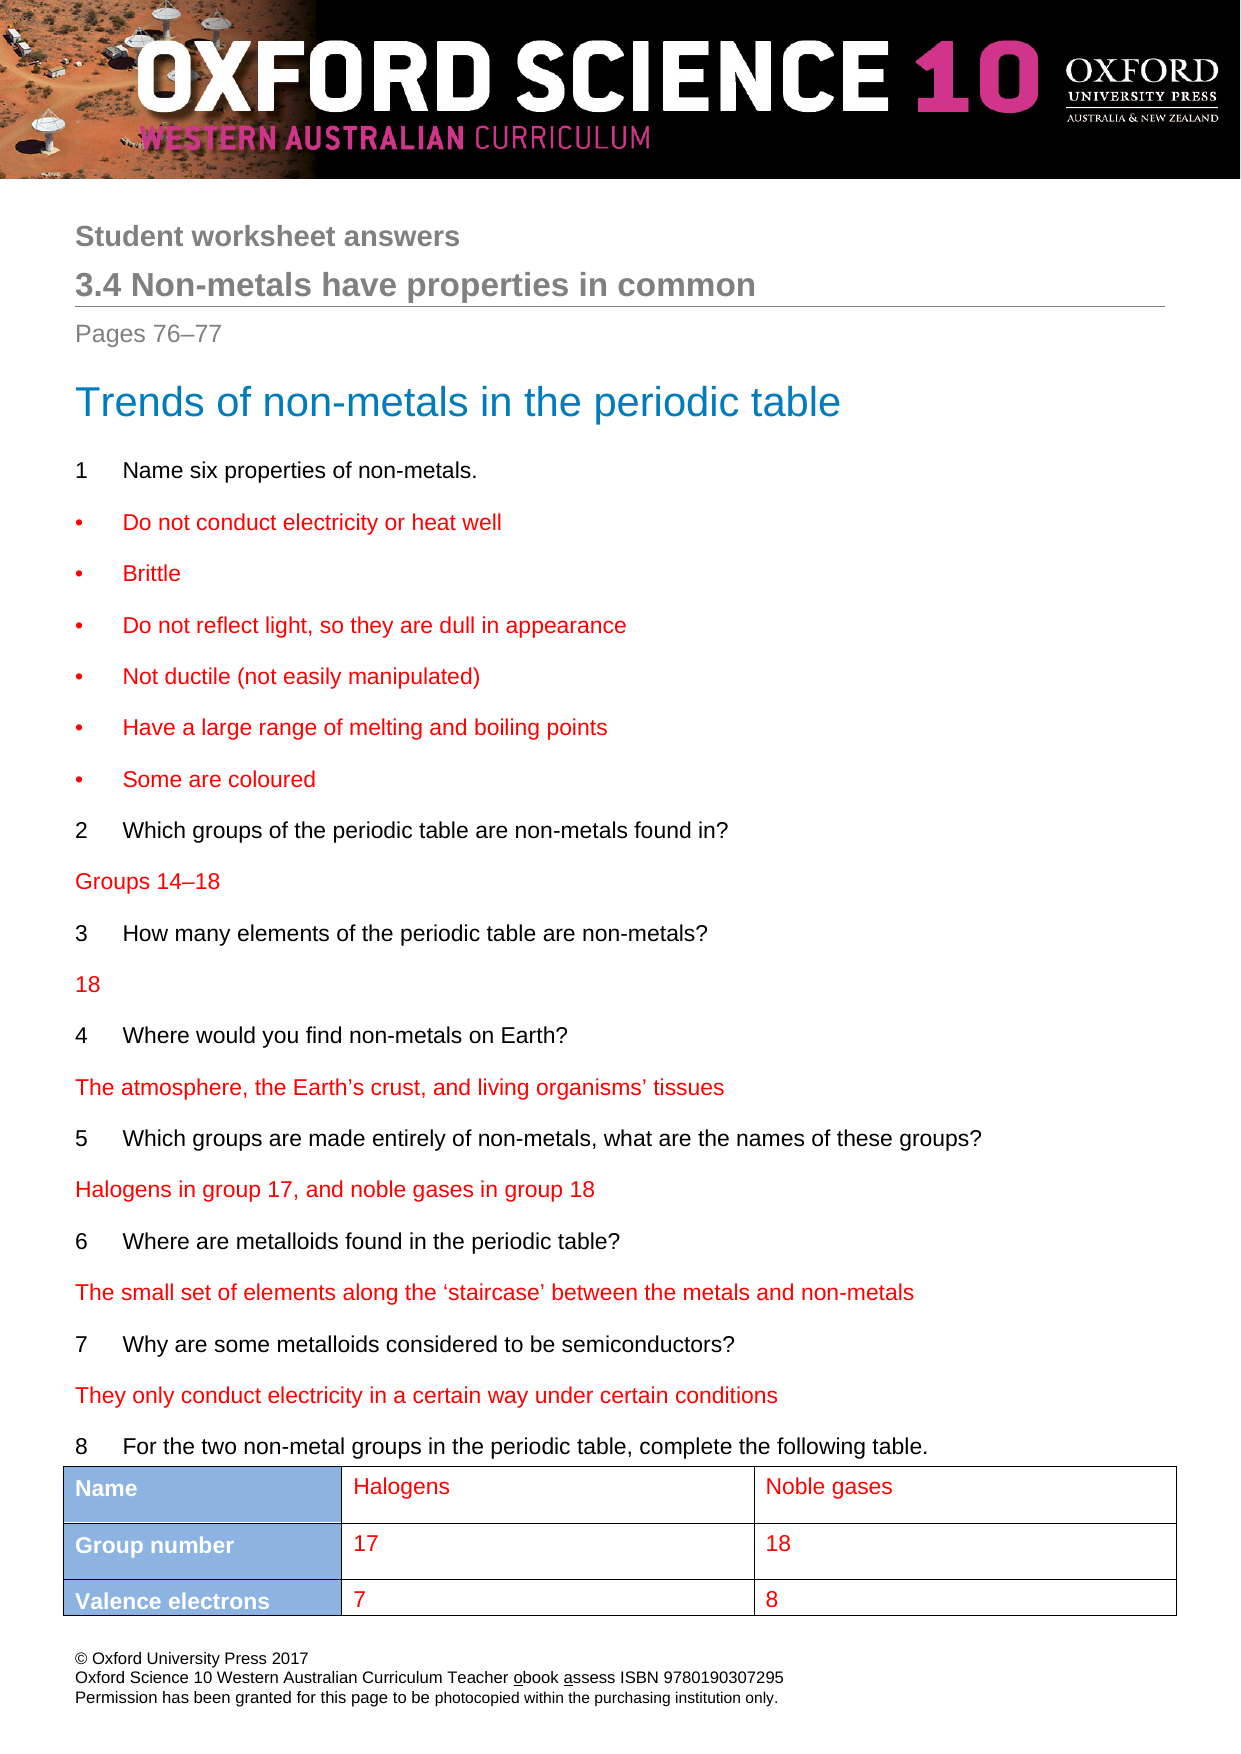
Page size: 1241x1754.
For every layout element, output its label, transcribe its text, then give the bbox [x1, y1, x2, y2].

list • Some are coloured [75, 766, 1165, 792]
table_cell Group number [64, 1524, 341, 1579]
list 7 Why are some metalloids considered to be semiconductors? [75, 1331, 1165, 1357]
table_cell Valence electrons [64, 1580, 341, 1615]
text 3.4 Non-metals have properties in common [75, 265, 1165, 306]
text Trends of non-metals in the periodic table [75, 377, 1165, 425]
text Groups 14–18 [75, 868, 1165, 895]
table_cell 7 [342, 1580, 754, 1615]
list 5 Which groups are made entirely of non-metals, what are the names of these groups? [75, 1125, 1165, 1151]
text Pages 76–77 [75, 319, 1165, 348]
table_header Noble gases [755, 1467, 1176, 1522]
table_cell 17 [342, 1524, 754, 1579]
list 8 For the two non-metal groups in the periodic table, complete the following table. [75, 1433, 1165, 1459]
list 6 Where are metalloids found in the periodic table? [75, 1228, 1165, 1254]
list • Not ductile (not easily manipulated) [75, 663, 1165, 689]
text 18 [75, 971, 1165, 997]
list • Brittle [75, 560, 1165, 587]
list • Do not reflect light, so they are dull in appearance [75, 612, 1165, 638]
text Halogens in group 17, and noble gases in group 18 [75, 1176, 1165, 1203]
table_cell 8 [755, 1580, 1176, 1615]
picture [0, 0, 1241, 179]
list 3 How many elements of the periodic table are non-metals? [75, 920, 1165, 946]
text The small set of elements along the ‘staircase’ between the metals and non-metals [75, 1279, 1165, 1306]
list • Have a large range of melting and boiling points [75, 714, 1165, 741]
list 4 Where would you find non-metals on Earth? [75, 1022, 1165, 1049]
list 1 Name six properties of non-metals. [75, 457, 1165, 484]
table_cell 18 [755, 1524, 1176, 1579]
list 2 Which groups of the periodic table are non-metals found in? [75, 817, 1165, 843]
text They only conduct electricity in a certain way under certain conditions [75, 1382, 1165, 1408]
text The atmosphere, the Earth’s crust, and living organisms’ tissues [75, 1074, 1165, 1100]
text Student worksheet answers [75, 219, 1165, 253]
table_header Name [64, 1467, 341, 1522]
table_header Halogens [342, 1467, 754, 1522]
list • Do not conduct electricity or heat well [75, 509, 1165, 535]
